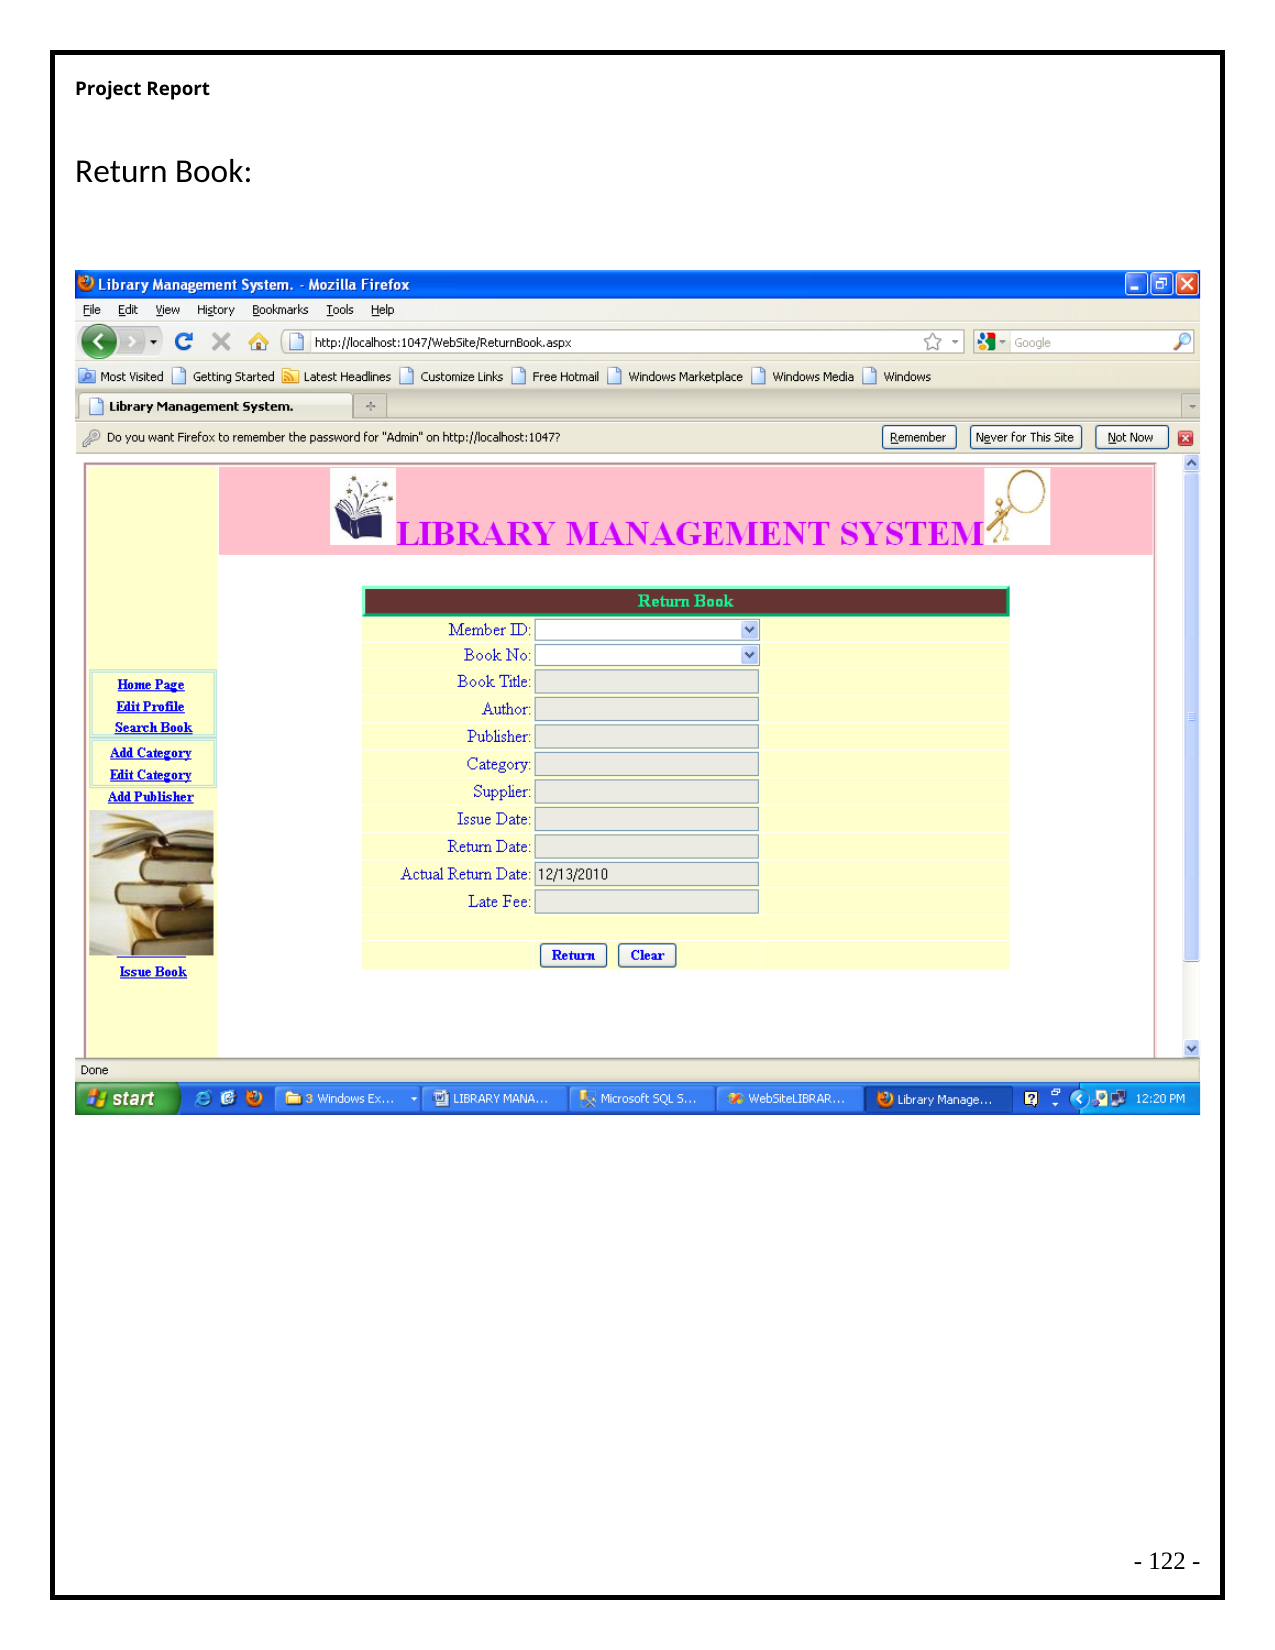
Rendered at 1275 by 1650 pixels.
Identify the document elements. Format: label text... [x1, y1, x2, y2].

picture [75, 270, 1200, 1115]
text Return Book: [75, 150, 1200, 191]
